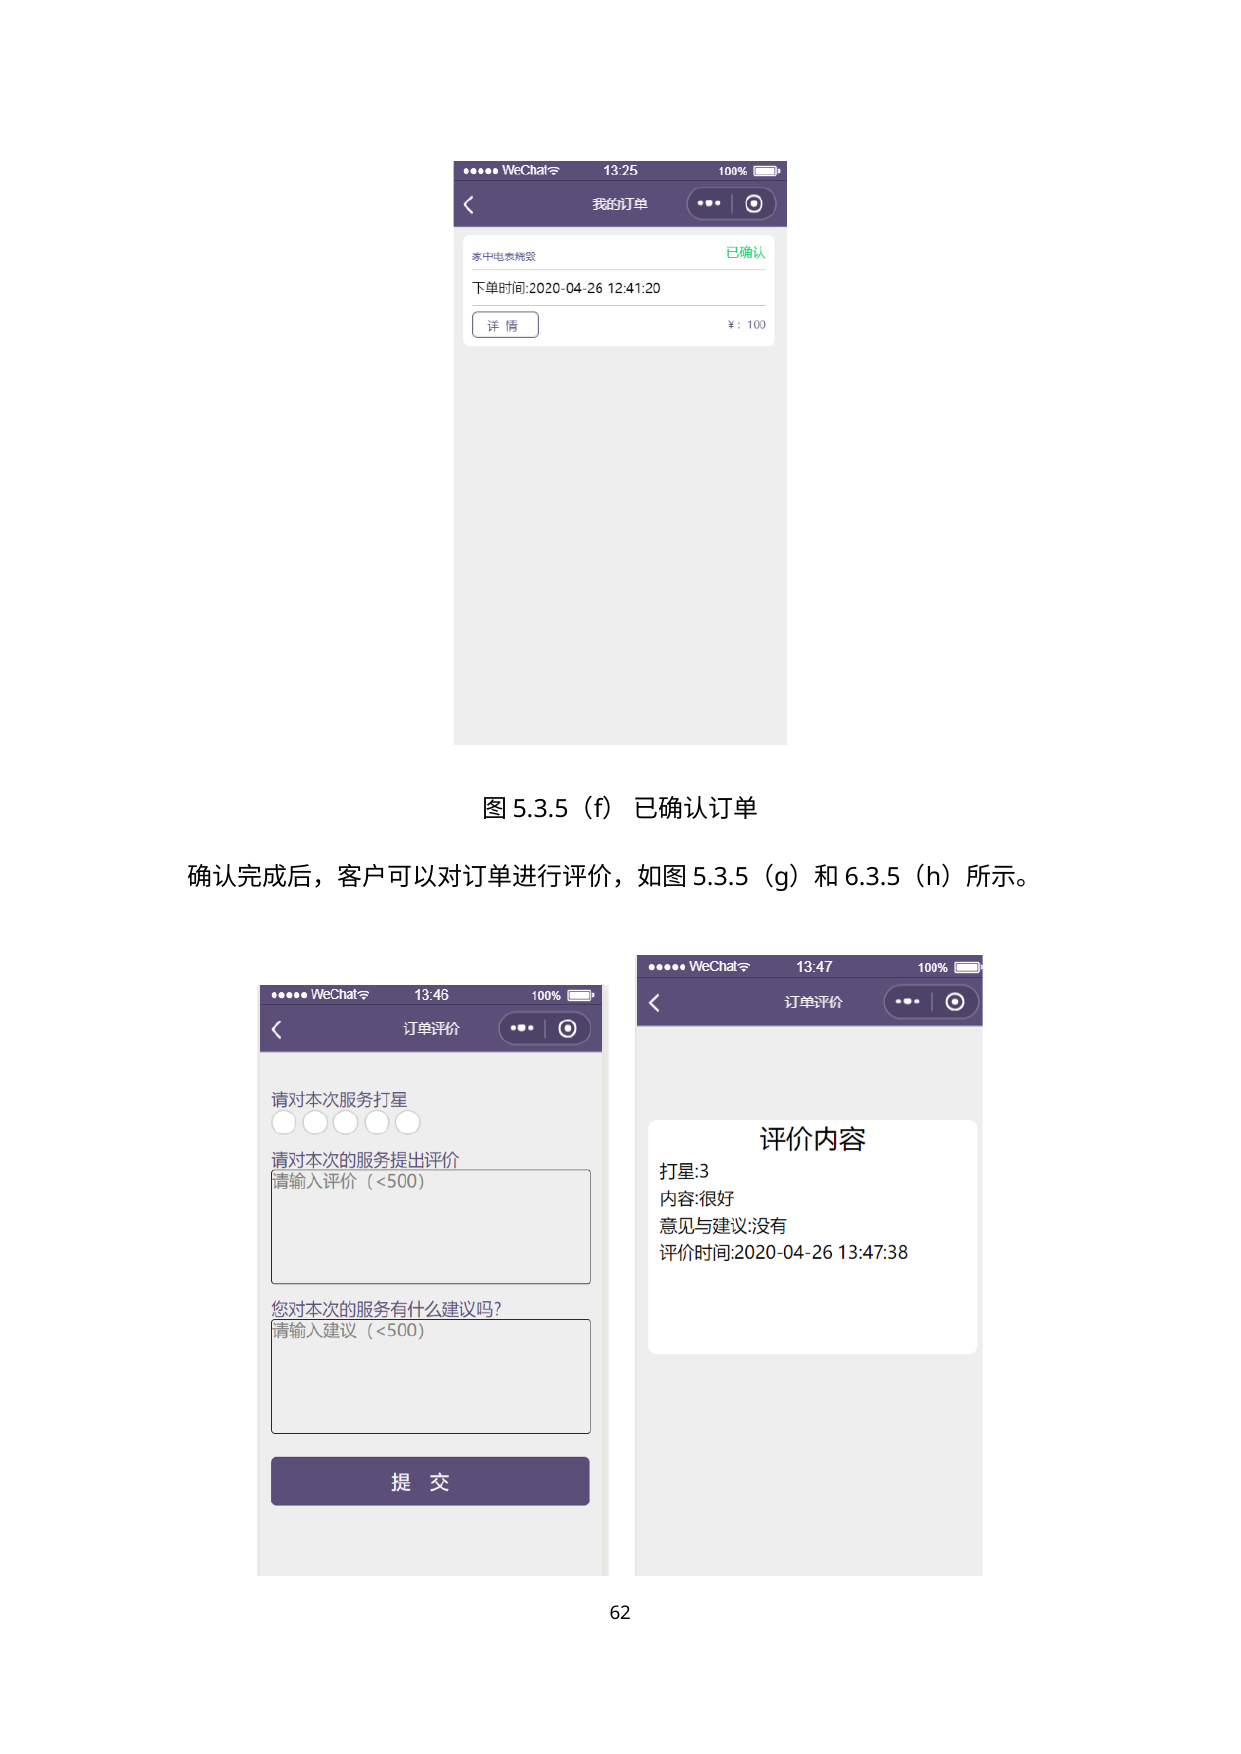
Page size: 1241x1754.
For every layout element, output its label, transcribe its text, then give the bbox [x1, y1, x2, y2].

text 确认完成后，客户可以对订单进行评价，如图5.3.5（g）和6.3.5（h）所示。 [187, 841, 1053, 909]
picture [634, 955, 983, 1576]
picture [257, 985, 609, 1576]
picture [453, 161, 787, 745]
text 图5.3.5（f） 已确认订单 [187, 773, 1053, 841]
